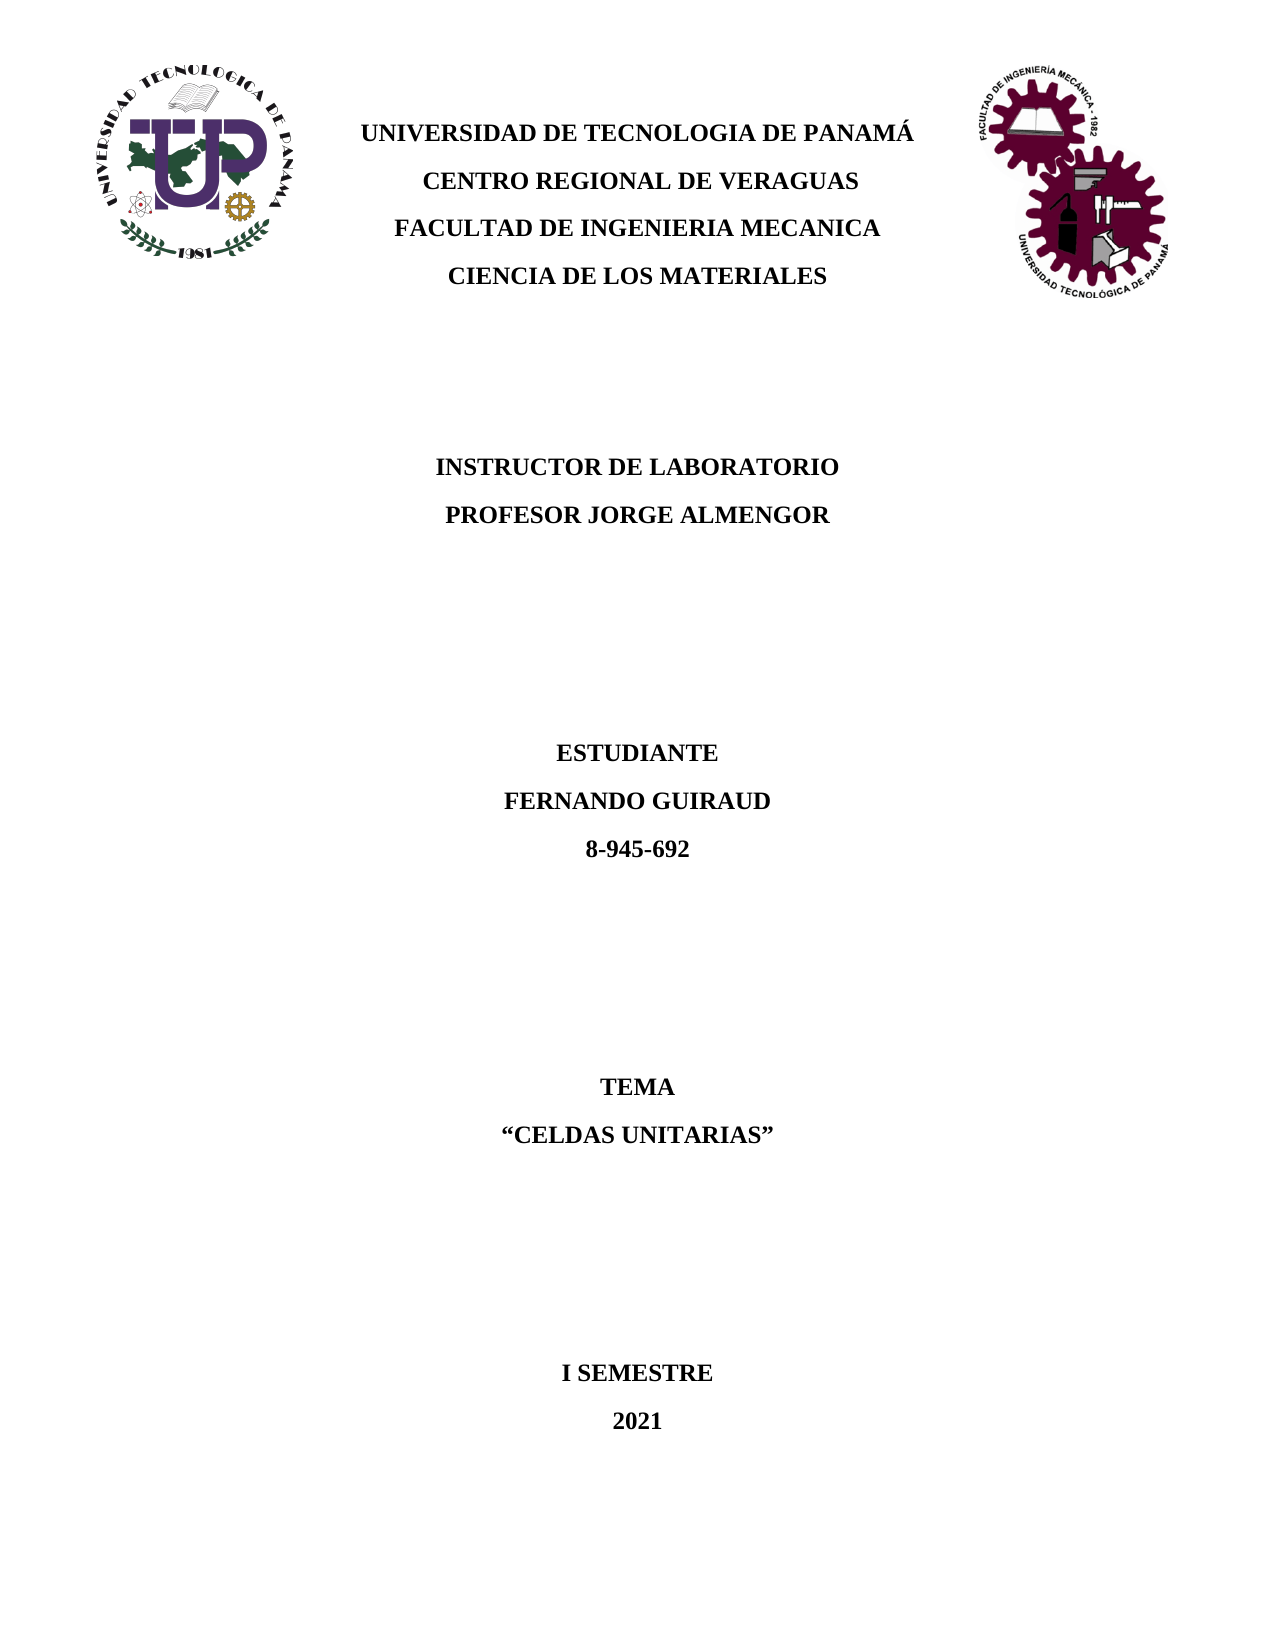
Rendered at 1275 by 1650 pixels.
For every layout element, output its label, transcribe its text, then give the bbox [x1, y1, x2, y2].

text FACULTAD DE INGENIERIA MECANICA [148, 213, 1127, 242]
text I SEMESTRE [148, 1358, 1127, 1387]
text UNIVERSIDAD DE TECNOLOGIA DE PANAMÁ [148, 118, 1127, 147]
text 8-945-692 [148, 834, 1127, 862]
text TEMA [148, 1072, 1127, 1101]
text CIENCIA DE LOS MATERIALES [148, 261, 1127, 290]
text CENTRO REGIONAL DE VERAGUAS [148, 166, 1127, 194]
text ESTUDIANTE [148, 738, 1127, 767]
text “CELDAS UNITARIAS” [148, 1120, 1127, 1149]
text INSTRUCTOR DE LABORATORIO [148, 452, 1127, 481]
text FERNANDO GUIRAUD [148, 786, 1127, 815]
text PROFESOR JORGE ALMENGOR [148, 500, 1127, 528]
picture [978, 65, 1168, 298]
text 2021 [148, 1406, 1127, 1435]
picture [96, 65, 293, 259]
